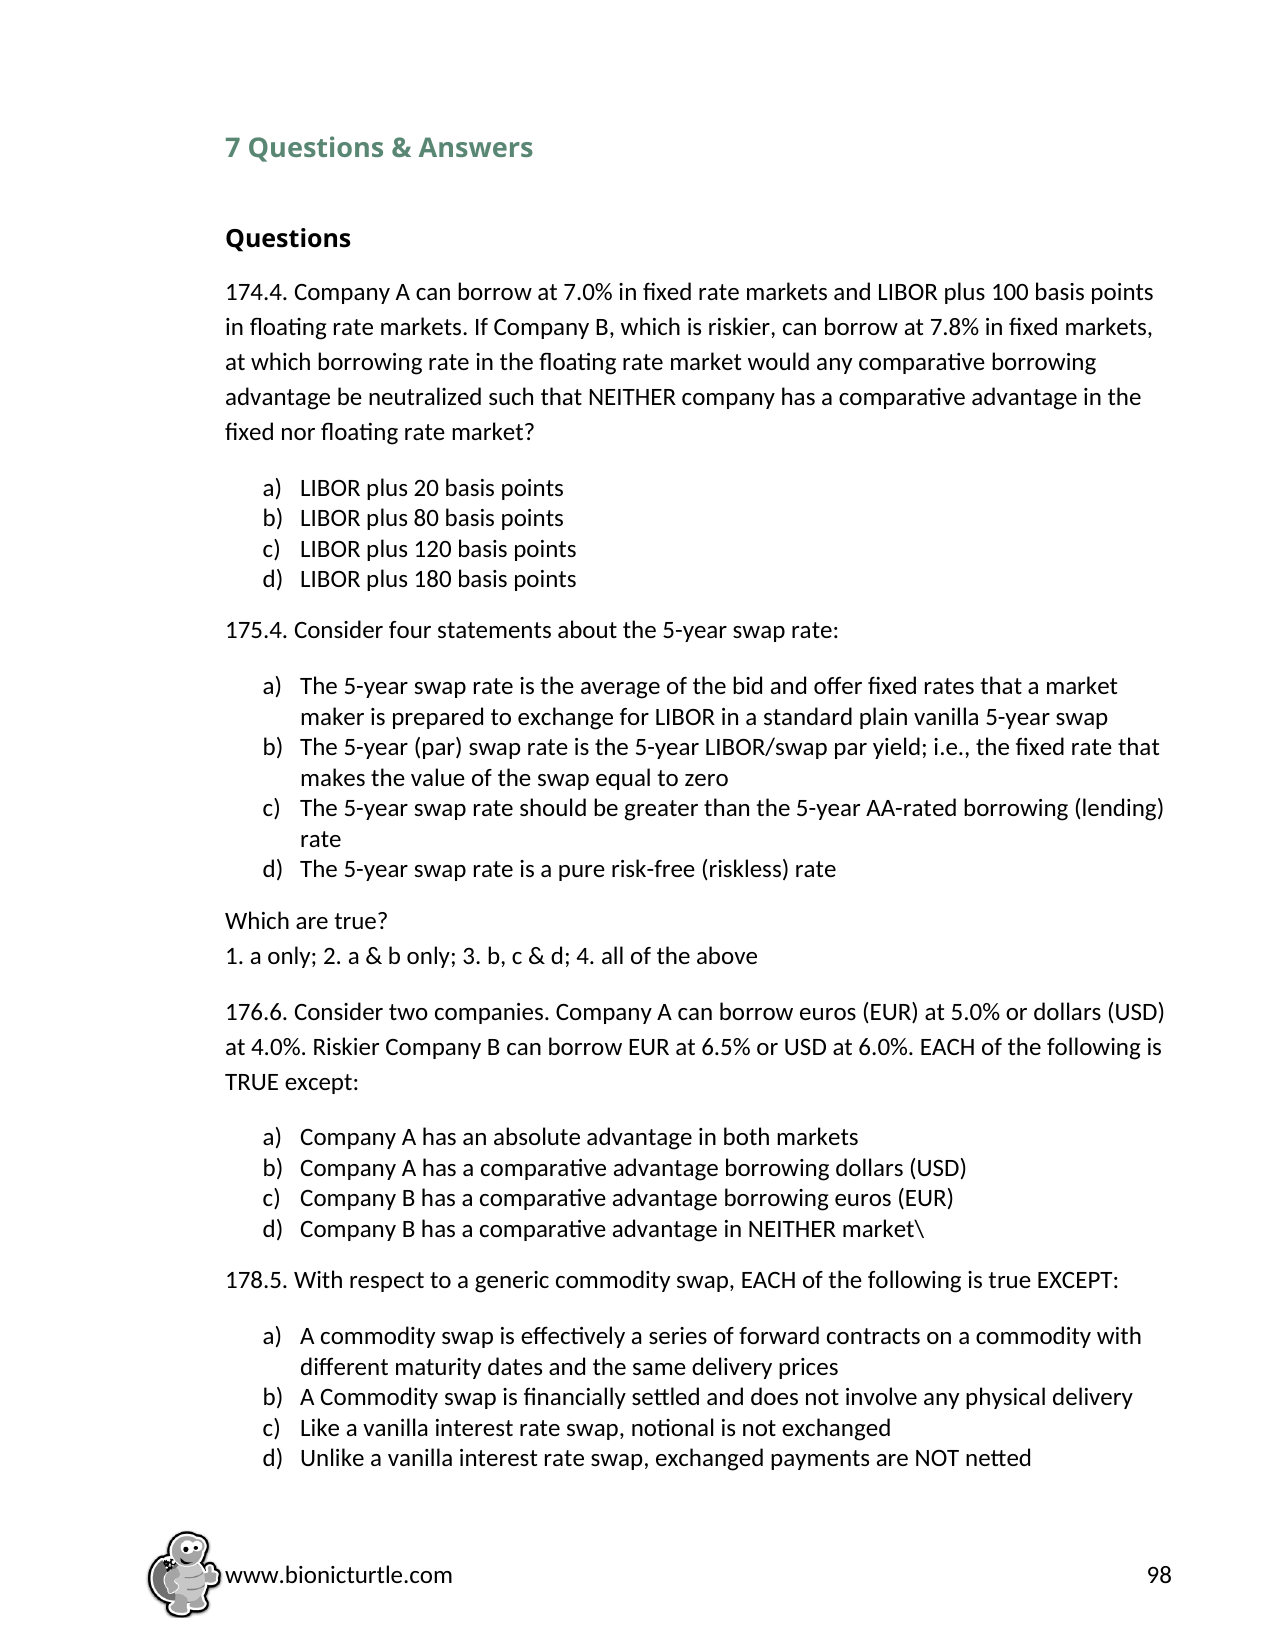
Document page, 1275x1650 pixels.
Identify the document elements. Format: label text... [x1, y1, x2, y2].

list LIBOR plus 180 basis points [262, 563, 1172, 594]
list Company B has a comparative advantage in NEITHER market\ [262, 1213, 1172, 1244]
list LIBOR plus 80 basis points [262, 502, 1172, 533]
list The 5-year swap rate should be greater than the 5-year AA-rated borrowing (lending) rate [262, 792, 1172, 853]
list Like a vanilla interest rate swap, notional is not exchanged [262, 1412, 1172, 1442]
list The 5-year swap rate is the average of the bid and offer fixed rates that a market maker is prepared to exchange for LIBOR in a standard plain vanilla 5-year swap [262, 670, 1172, 731]
text 174.4. Company A can borrow at 7.0% in fixed rate markets and LIBOR plus 100 basis points in floating rate markets. If Company B, which is riskier, can borrow at 7.8% in fixed markets, at which borrowing rate in the floating rate market would any comparative borrowing advantage be neutralized such that NEITHER company has a comparative advantage in the fixed nor floating rate market? [225, 276, 1172, 446]
subtitle 7 Questions & Answers [225, 128, 1172, 165]
text 175.4. Consider four statements about the 5-year swap rate: [225, 614, 1172, 645]
subtitle Questions [225, 221, 1172, 255]
list The 5-year swap rate is a pure risk-free (riskless) rate [262, 853, 1172, 884]
list Unlike a vanilla interest rate swap, exchanged payments are NOT netted [262, 1442, 1172, 1473]
text 176.6. Consider two companies. Company A can borrow euros (EUR) at 5.0% or dollars (USD) at 4.0%. Riskier Company B can borrow EUR at 6.5% or USD at 6.0%. EACH of the following is TRUE except: [225, 996, 1172, 1096]
list Company A has a comparative advantage borrowing dollars (USD) [262, 1152, 1172, 1183]
text Which are true? 1. a only; 2. a & b only; 3. b, c & d; 4. all of the above [225, 905, 1172, 970]
list LIBOR plus 20 basis points [262, 472, 1172, 502]
list A Commodity swap is financially settled and does not involve any physical delivery [262, 1381, 1172, 1412]
list Company A has an absolute advantage in both markets [262, 1122, 1172, 1152]
text 178.5. With respect to a generic commodity swap, EACH of the following is true EXCEPT: [225, 1264, 1172, 1295]
list A commodity swap is effectively a series of forward contracts on a commodity with different maturity dates and the same delivery prices [262, 1320, 1172, 1381]
list LIBOR plus 120 basis points [262, 533, 1172, 563]
list Company B has a comparative advantage borrowing euros (EUR) [262, 1183, 1172, 1213]
list The 5-year (par) swap rate is the 5-year LIBOR/swap par yield; i.e., the fixed rate that makes the value of the swap equal to zero [262, 731, 1172, 792]
